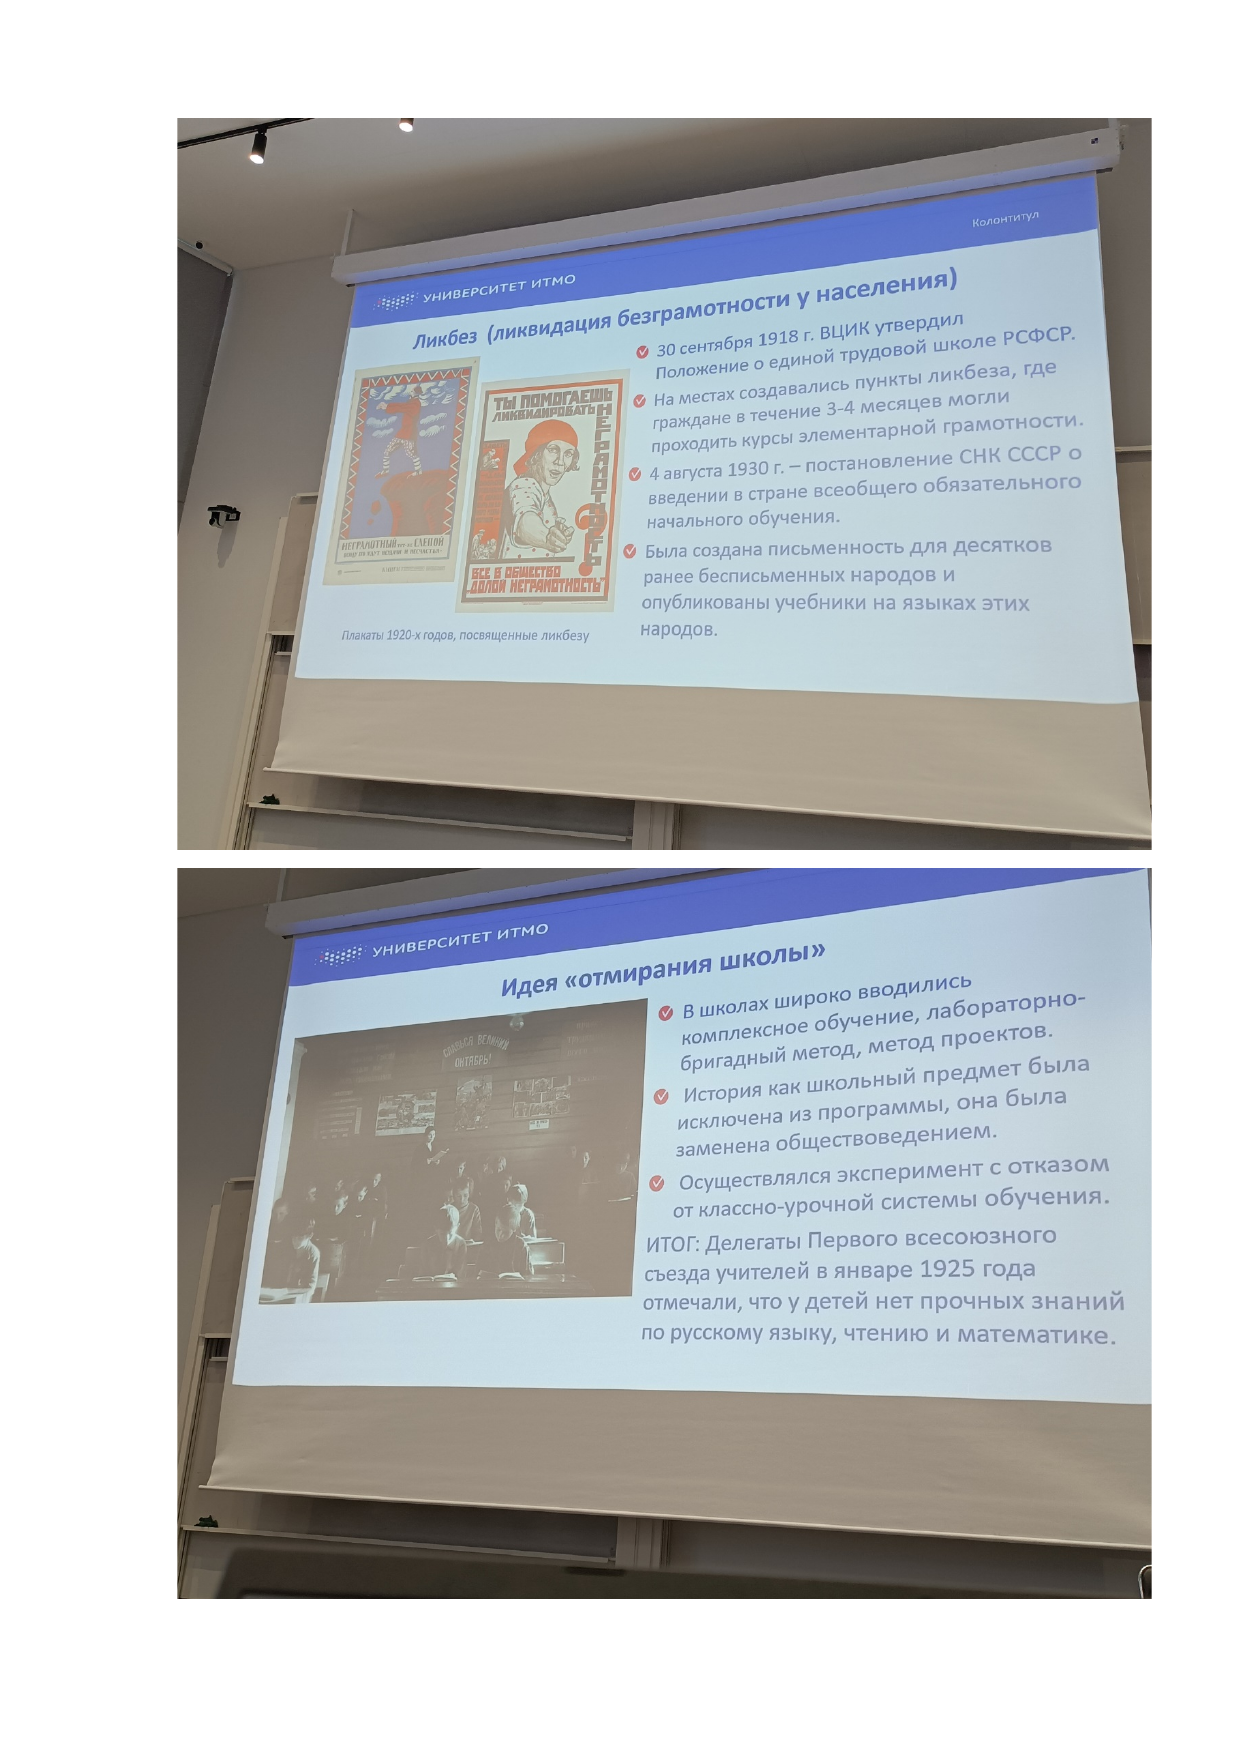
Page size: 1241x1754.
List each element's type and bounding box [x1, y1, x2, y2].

picture [177, 868, 1152, 1599]
picture [177, 118, 1152, 850]
